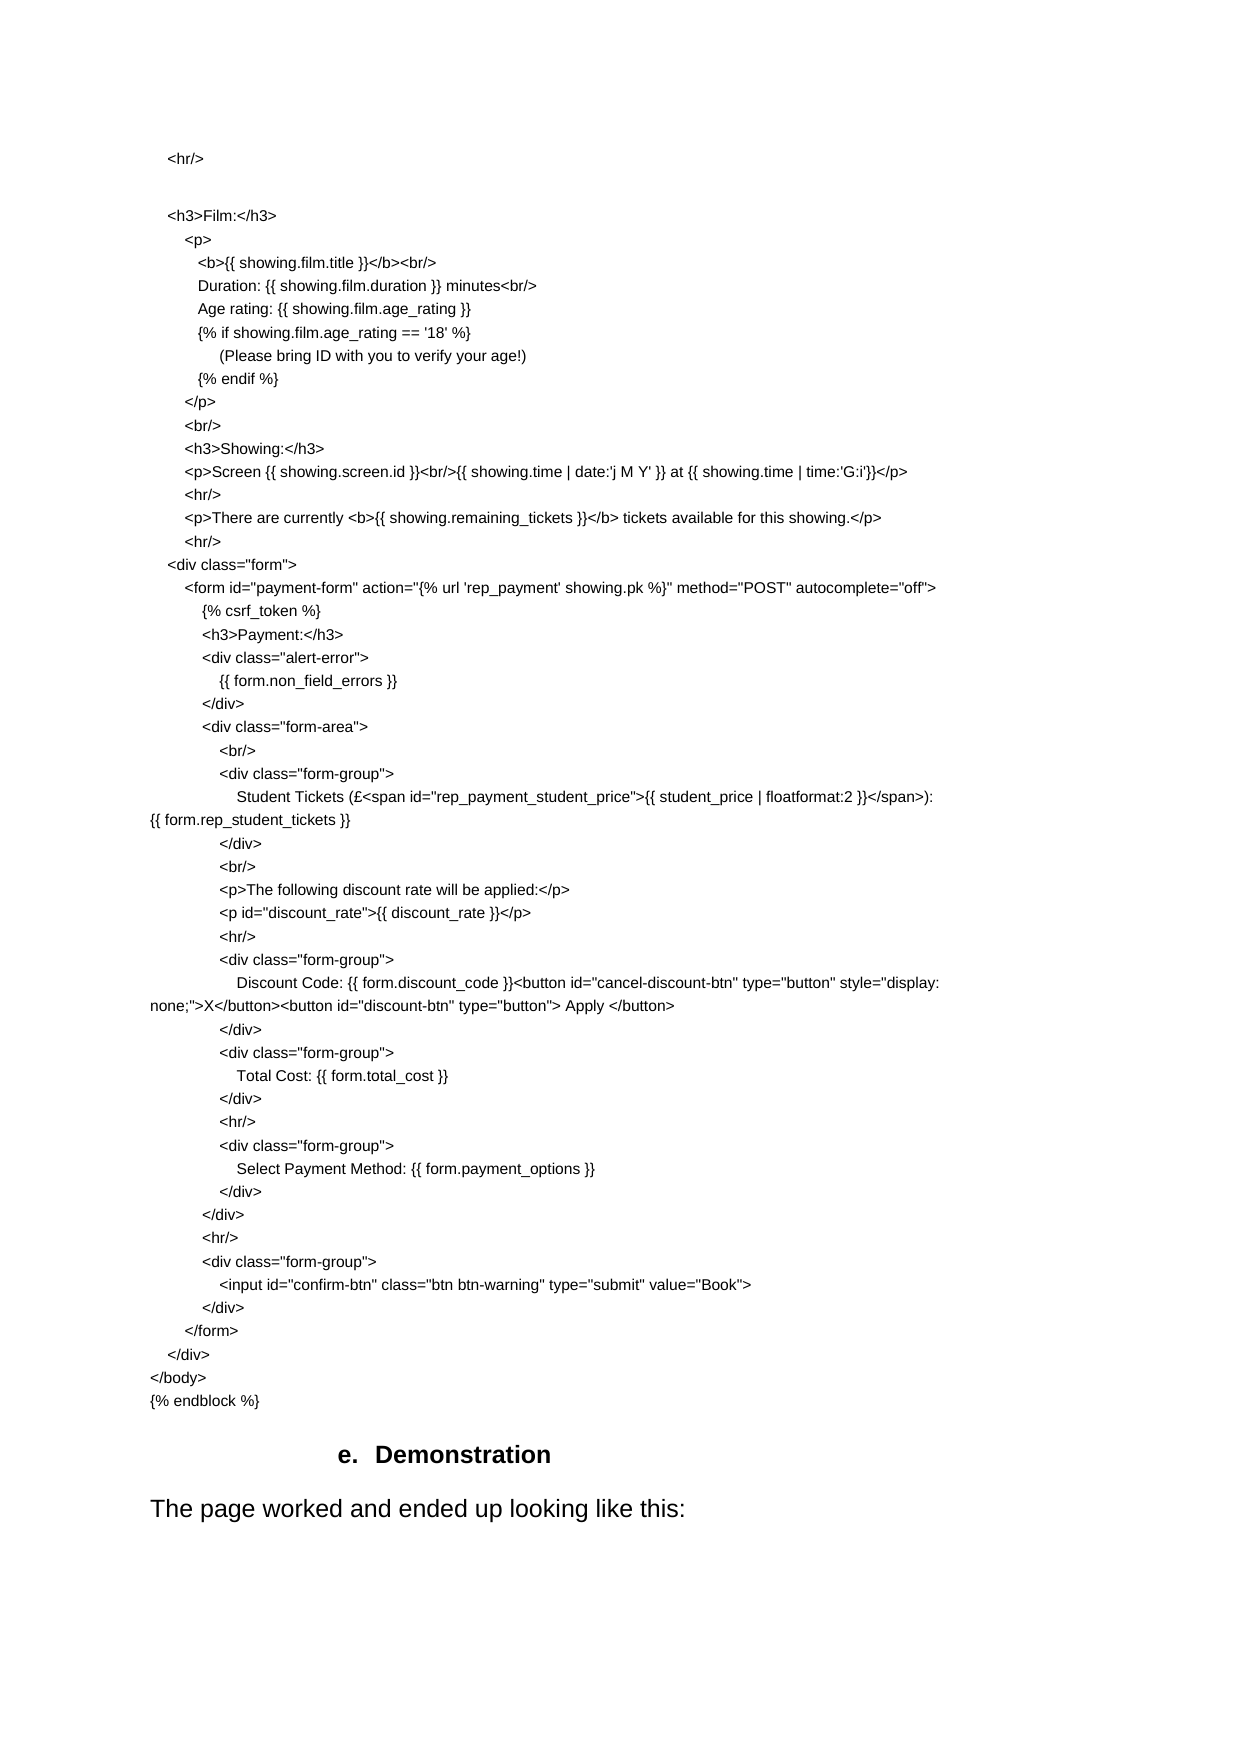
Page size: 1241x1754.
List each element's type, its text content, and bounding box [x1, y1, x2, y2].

text <hr/> [150, 927, 1090, 945]
text <div class="form-group"> [150, 951, 1090, 968]
text <div class="form-group"> [150, 1136, 1090, 1154]
text <p>The following discount rate will be applied:</p> [150, 881, 1090, 899]
text </body> [150, 1369, 1090, 1387]
text <p>Screen {{ showing.screen.id }}<br/>{{ showing.time | date:'j M Y' }} at {{ showing.time | time:'G:i'}}</p> [150, 463, 1090, 481]
text </div> [150, 1345, 1090, 1363]
text <input id="confirm-btn" class="btn btn-warning" type="submit" value="Book"> [150, 1276, 1090, 1294]
text Duration: {{ showing.film.duration }} minutes<br/> [150, 277, 1090, 295]
text Discount Code: {{ form.discount_code }}<button id="cancel-discount-btn" type="button" style="display: none;">X</button><button id="discount-btn" type="button"> Apply </button> [150, 974, 1090, 1015]
text {% endif %} [150, 370, 1090, 388]
text <p>There are currently <b>{{ showing.remaining_tickets }}</b> tickets available for this showing.</p> [150, 509, 1090, 527]
text <h3>Film:</h3> [150, 207, 1090, 225]
text </div> [150, 1090, 1090, 1108]
text <form id="payment-form" action="{% url 'rep_payment' showing.pk %}" method="POST" autocomplete="off"> [150, 579, 1090, 597]
text <br/> [150, 858, 1090, 876]
text <p id="discount_rate">{{ discount_rate }}</p> [150, 904, 1090, 922]
text </div> [150, 1206, 1090, 1224]
text {% endblock %} [150, 1392, 1090, 1410]
text {{ form.non_field_errors }} [150, 672, 1090, 690]
text The page worked and ended up looking like this: [150, 1494, 1090, 1523]
text {% csrf_token %} [150, 602, 1090, 620]
text <div class="form"> [150, 556, 1090, 574]
text </div> [150, 834, 1090, 852]
text <p> [150, 230, 1090, 248]
text <hr/> [150, 1229, 1090, 1247]
text Student Tickets (£<span id="rep_payment_student_price">{{ student_price | floatformat:2 }}</span>): {{ form.rep_student_tickets }} [150, 788, 1090, 829]
text </div> [150, 1183, 1090, 1201]
text <div class="form-group"> [150, 765, 1090, 783]
text <br/> [150, 741, 1090, 759]
text Select Payment Method: {{ form.payment_options }} [150, 1159, 1090, 1178]
text {% if showing.film.age_rating == '18' %} [150, 323, 1090, 341]
text </div> [150, 1299, 1090, 1317]
text <hr/> [150, 1113, 1090, 1131]
text </form> [150, 1322, 1090, 1340]
text <hr/> [150, 150, 1090, 168]
text <h3>Showing:</h3> [150, 439, 1090, 457]
text <b>{{ showing.film.title }}</b><br/> [150, 254, 1090, 272]
text <div class="alert-error"> [150, 648, 1090, 667]
text <h3>Payment:</h3> [150, 625, 1090, 643]
text <div class="form-group"> [150, 1252, 1090, 1271]
text <div class="form-group"> [150, 1043, 1090, 1061]
text </div> [150, 1020, 1090, 1038]
text <div class="form-area"> [150, 718, 1090, 736]
text (Please bring ID with you to verify your age!) [150, 347, 1090, 364]
text Total Cost: {{ form.total_cost }} [150, 1067, 1090, 1085]
text <hr/> [150, 486, 1090, 504]
text </p> [150, 393, 1090, 411]
text </div> [150, 695, 1090, 713]
text Age rating: {{ showing.film.age_rating }} [150, 300, 1090, 318]
text <hr/> [150, 532, 1090, 550]
text <br/> [150, 416, 1090, 434]
list Demonstration [337, 1440, 1090, 1469]
